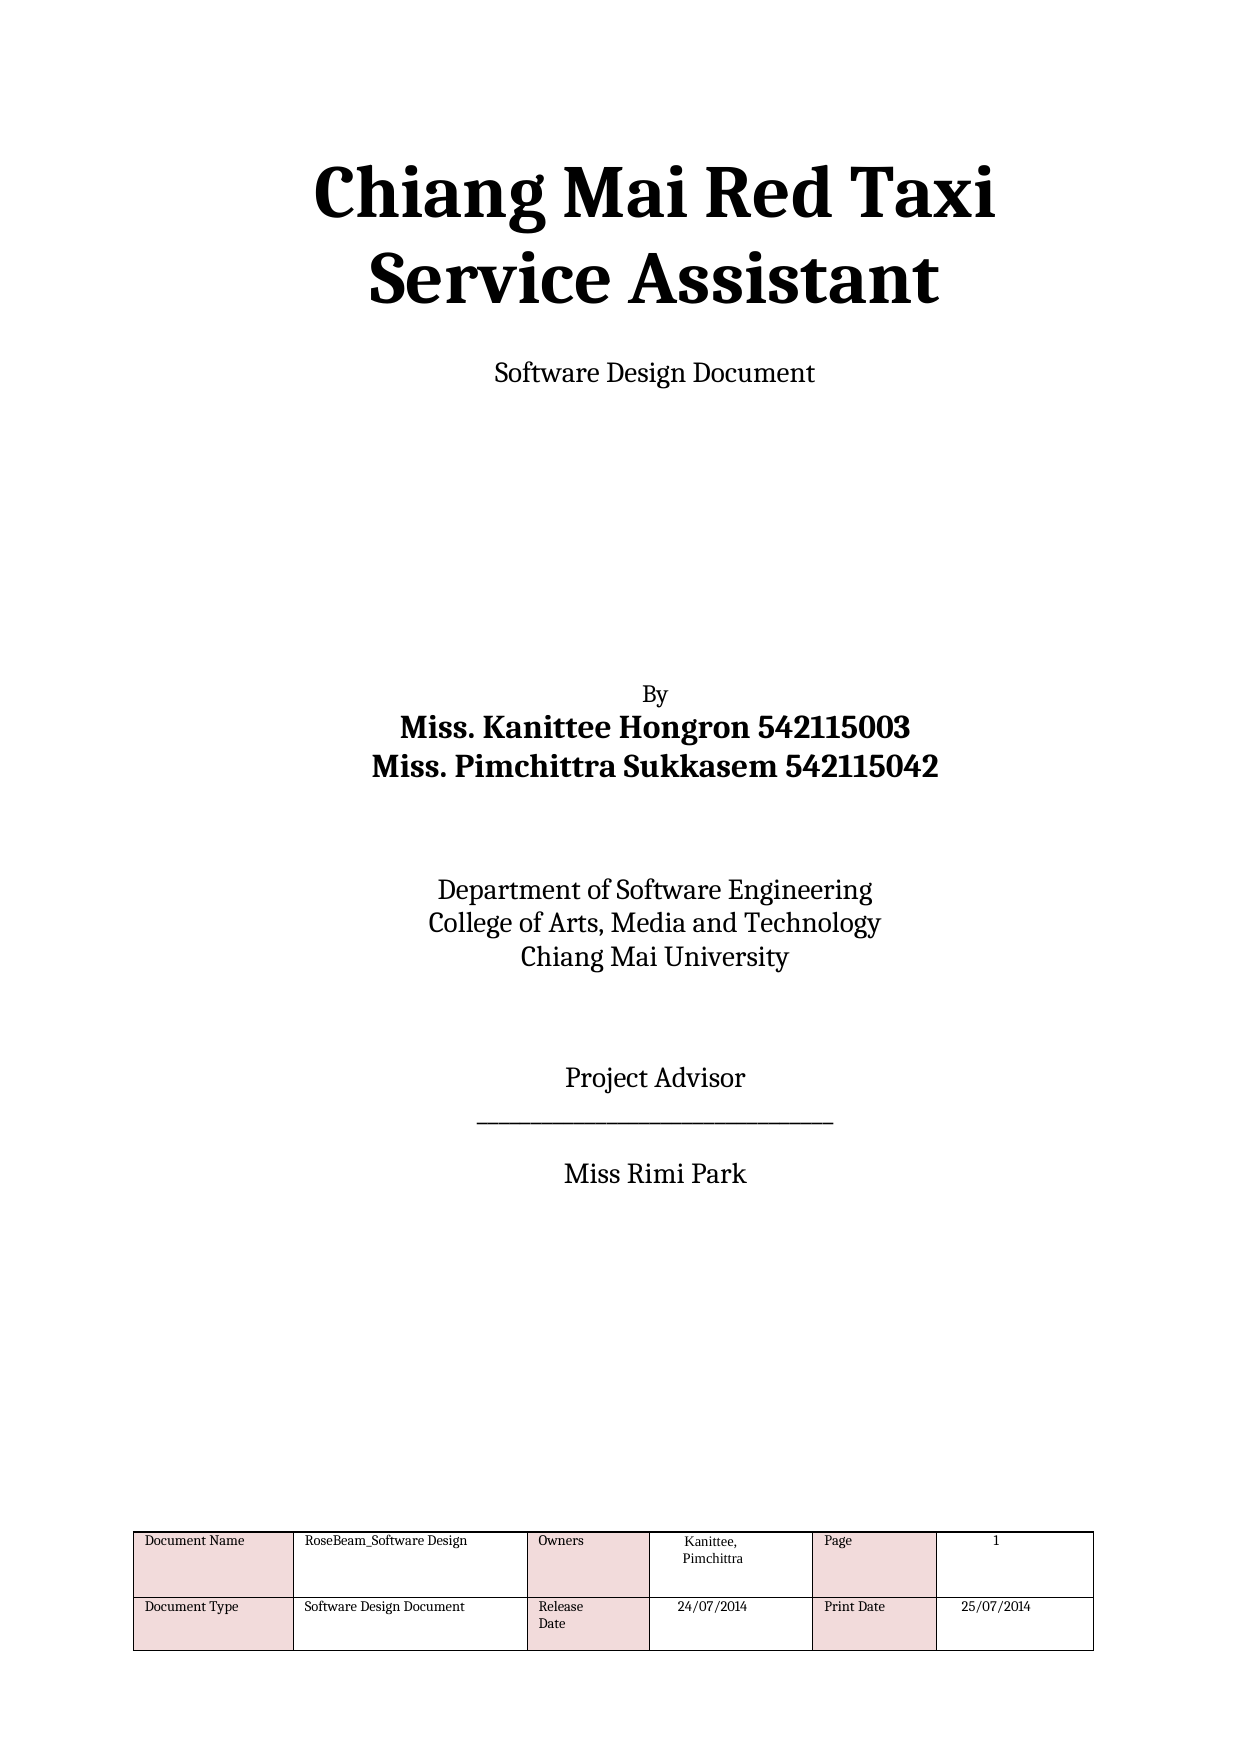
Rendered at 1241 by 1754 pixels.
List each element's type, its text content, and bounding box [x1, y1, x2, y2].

text Department of Software Engineering [187, 873, 1123, 906]
text By [187, 680, 1123, 709]
text College of Arts, Media and Technology [187, 907, 1123, 940]
text _________________________________ [187, 1095, 1123, 1157]
text Miss. Kanittee Hongron 542115003 [187, 709, 1123, 747]
text Chiang Mai Red Taxi Service Assistant [187, 150, 1123, 323]
text Software Design Document [187, 357, 1123, 390]
text Project Advisor [187, 1061, 1123, 1094]
text Miss. Pimchittra Sukkasem 542115042 [187, 747, 1123, 786]
text Miss Rimi Park [187, 1157, 1123, 1191]
text Chiang Mai University [187, 940, 1123, 974]
